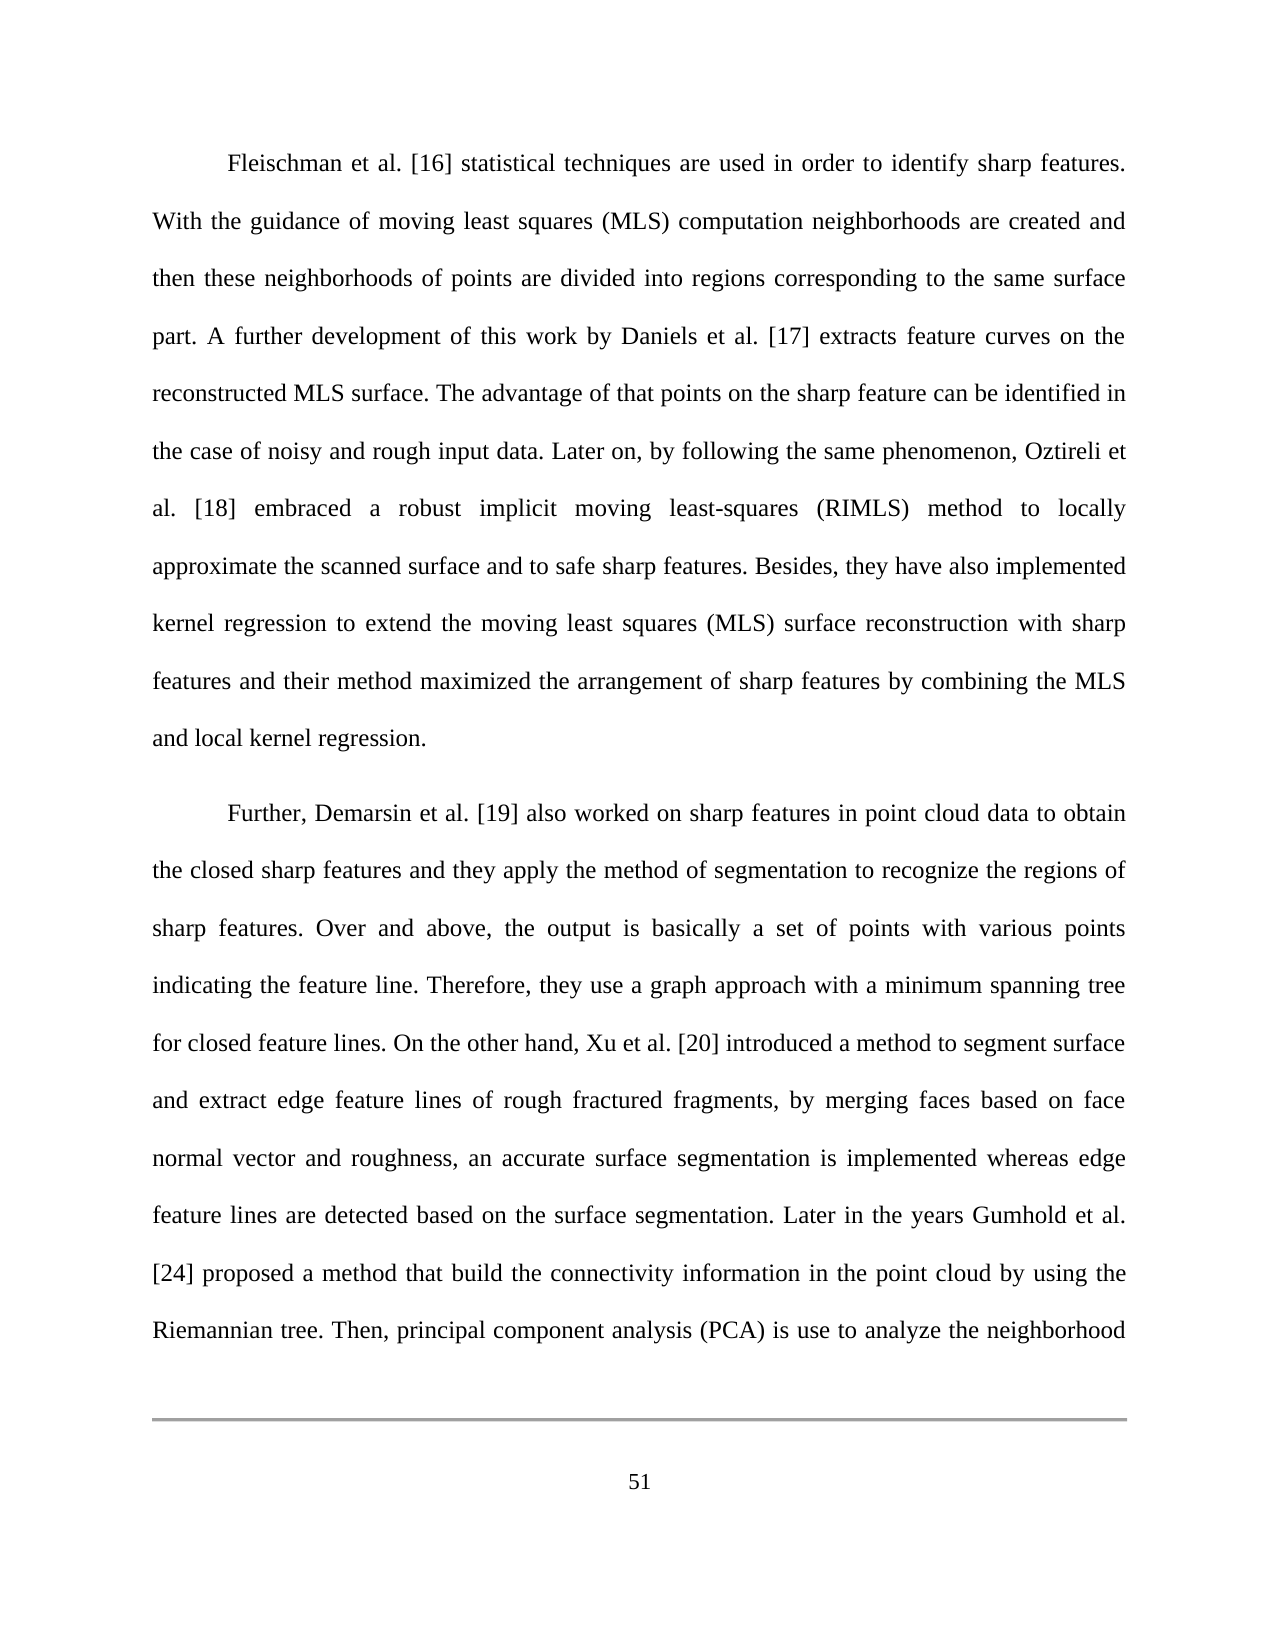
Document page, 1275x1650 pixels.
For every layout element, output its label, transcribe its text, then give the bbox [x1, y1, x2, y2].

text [152, 798, 1127, 1344]
text Fleischman et al. [16] statistical techniques are used in order to identify sharp features. With the guidance of moving least squares (MLS) computation neighborhoods are created and then these neighborhoods of points are divided into regions corresponding to the same surface part. A further development of this work by Daniels et al. [17] extracts feature curves on the reconstructed MLS surface. The advantage of that points on the sharp feature can be identified in the case of noisy and rough input data. Later on, by following the same phenomenon, Oztireli et al. [18] embraced a robust implicit moving least-squares (RIMLS) method to locally approximate the scanned surface and to safe sharp features. Besides, they have also implemented kernel regression to extend the moving least squares (MLS) surface reconstruction with sharp features and their method maximized the arrangement of sharp features by combining the MLS and local kernel regression. [152, 148, 1127, 752]
